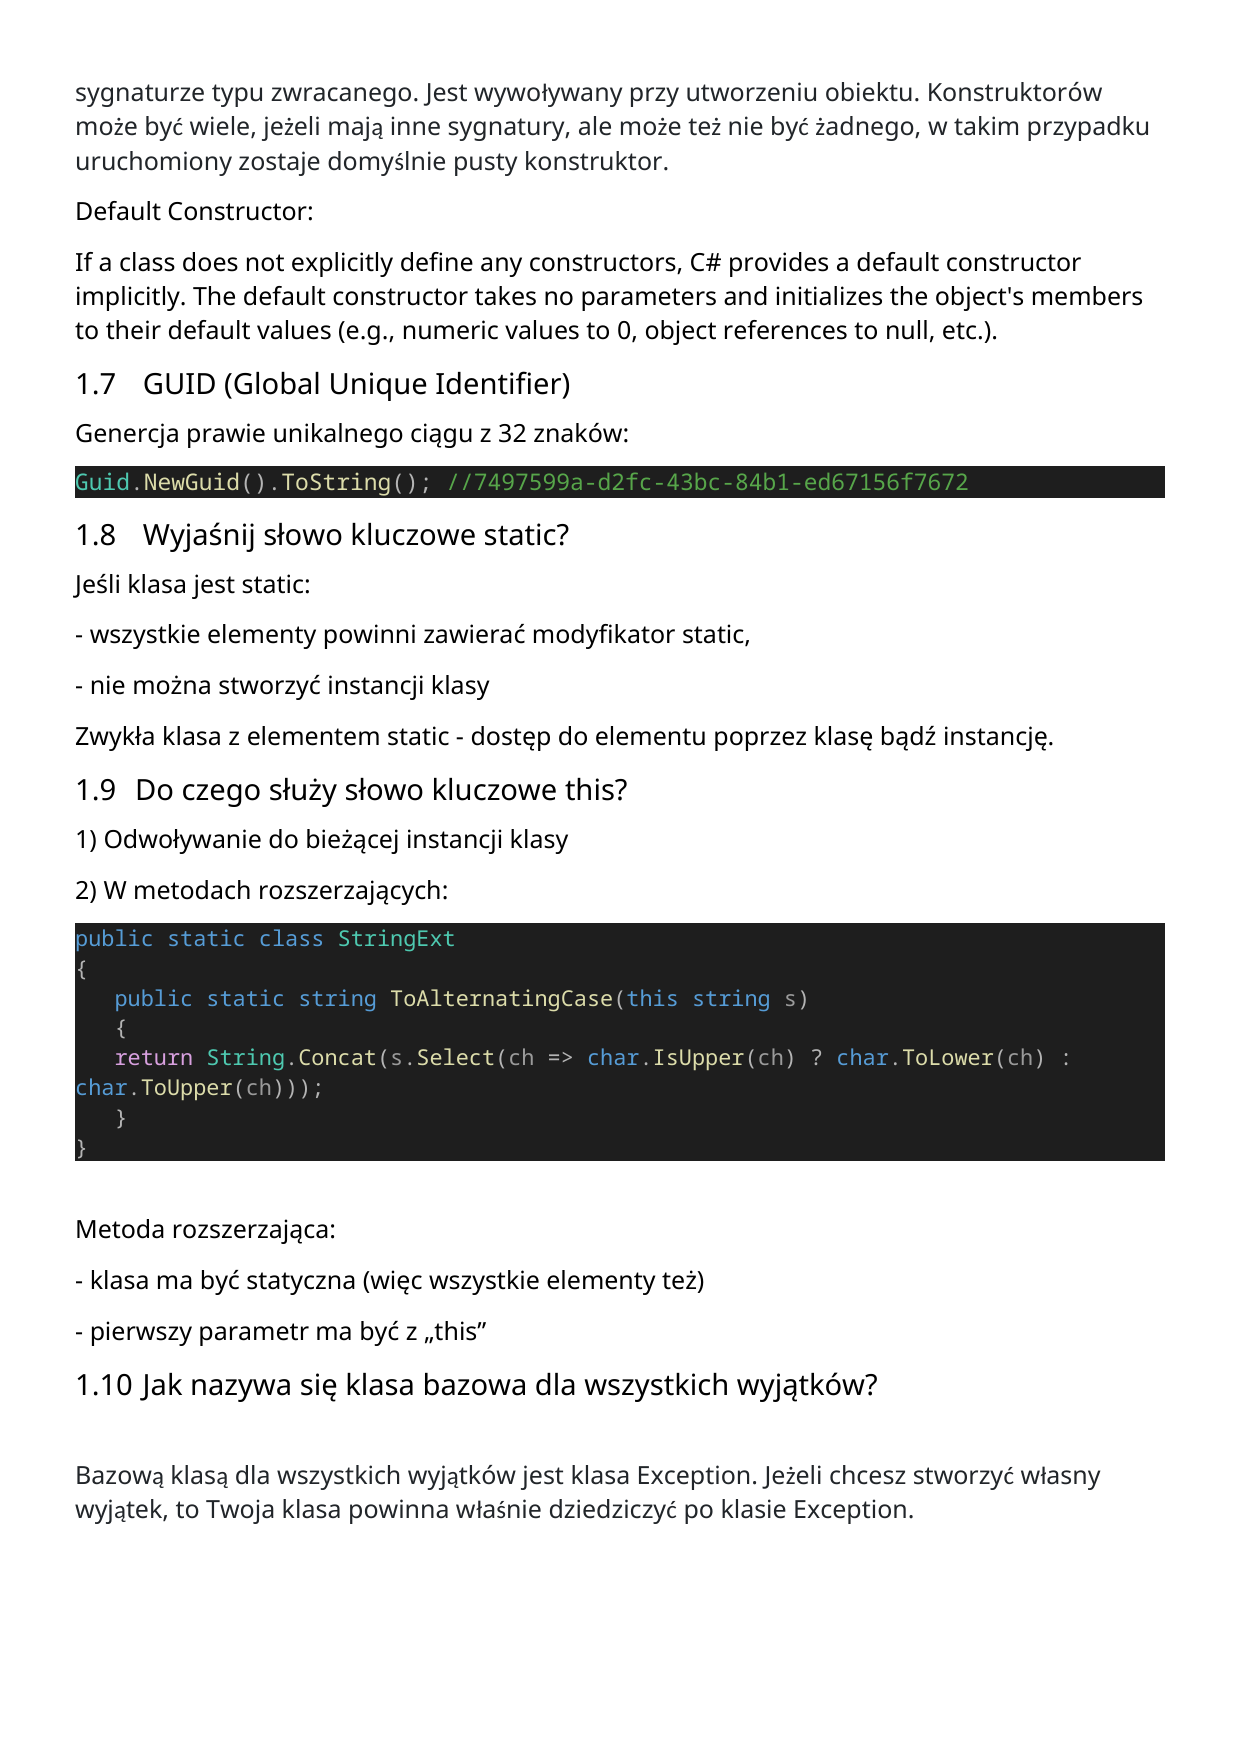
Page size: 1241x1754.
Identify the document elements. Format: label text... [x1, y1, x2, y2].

text Zwykła klasa z elementem static - dostęp do elementu poprzez klasę bądź instancję. [75, 719, 1165, 753]
subtitle Wyjaśnij słowo kluczowe static? [75, 514, 1165, 554]
subtitle Jak nazywa się klasa bazowa dla wszystkich wyjątków? [75, 1364, 1165, 1404]
text If a class does not explicitly define any constructors, C# provides a default constructor implicitly. The default constructor takes no parameters and initializes the object's members to their default values (e.g., numeric values to 0, object references to null, etc.). [75, 244, 1165, 347]
text Bazową klasą dla wszystkich wyjątków jest klasa Exception. Jeżeli chcesz stworzyć własny wyjątek, to Twoja klasa powinna właśnie dziedziczyć po klasie Exception. [75, 1416, 1165, 1526]
text - pierwszy parametr ma być z „this” [75, 1313, 1165, 1348]
text return String.Concat(s.Select(ch => char.IsUpper(ch) ? char.ToLower(ch) : char.ToUpper(ch))); [75, 1042, 1165, 1102]
text Metoda rozszerzająca: [75, 1212, 1165, 1246]
text { [75, 1012, 1165, 1042]
text } [75, 1132, 1165, 1161]
text - nie można stworzyć instancji klasy [75, 668, 1165, 702]
subtitle Do czego służy słowo kluczowe this? [75, 769, 1165, 809]
text Genercja prawie unikalnego ciągu z 32 znaków: [75, 416, 1165, 450]
text Default Constructor: [75, 194, 1165, 228]
text Jeśli klasa jest static: [75, 566, 1165, 601]
text 2) W metodach rozszerzających: [75, 872, 1165, 906]
text - wszystkie elementy powinni zawierać modyfikator static, [75, 617, 1165, 651]
text public static class StringExt [75, 923, 1165, 953]
text 1) Odwoływanie do bieżącej instancji klasy [75, 822, 1165, 856]
subtitle GUID (Global Unique Identifier) [75, 363, 1165, 403]
text Guid.NewGuid().ToString(); //7497599a-d2fc-43bc-84b1-ed67156f7672 [75, 466, 1165, 498]
text - klasa ma być statyczna (więc wszystkie elementy też) [75, 1263, 1165, 1297]
text { [75, 953, 1165, 983]
text public static string ToAlternatingCase(this string s) [75, 983, 1165, 1012]
text } [75, 1102, 1165, 1132]
